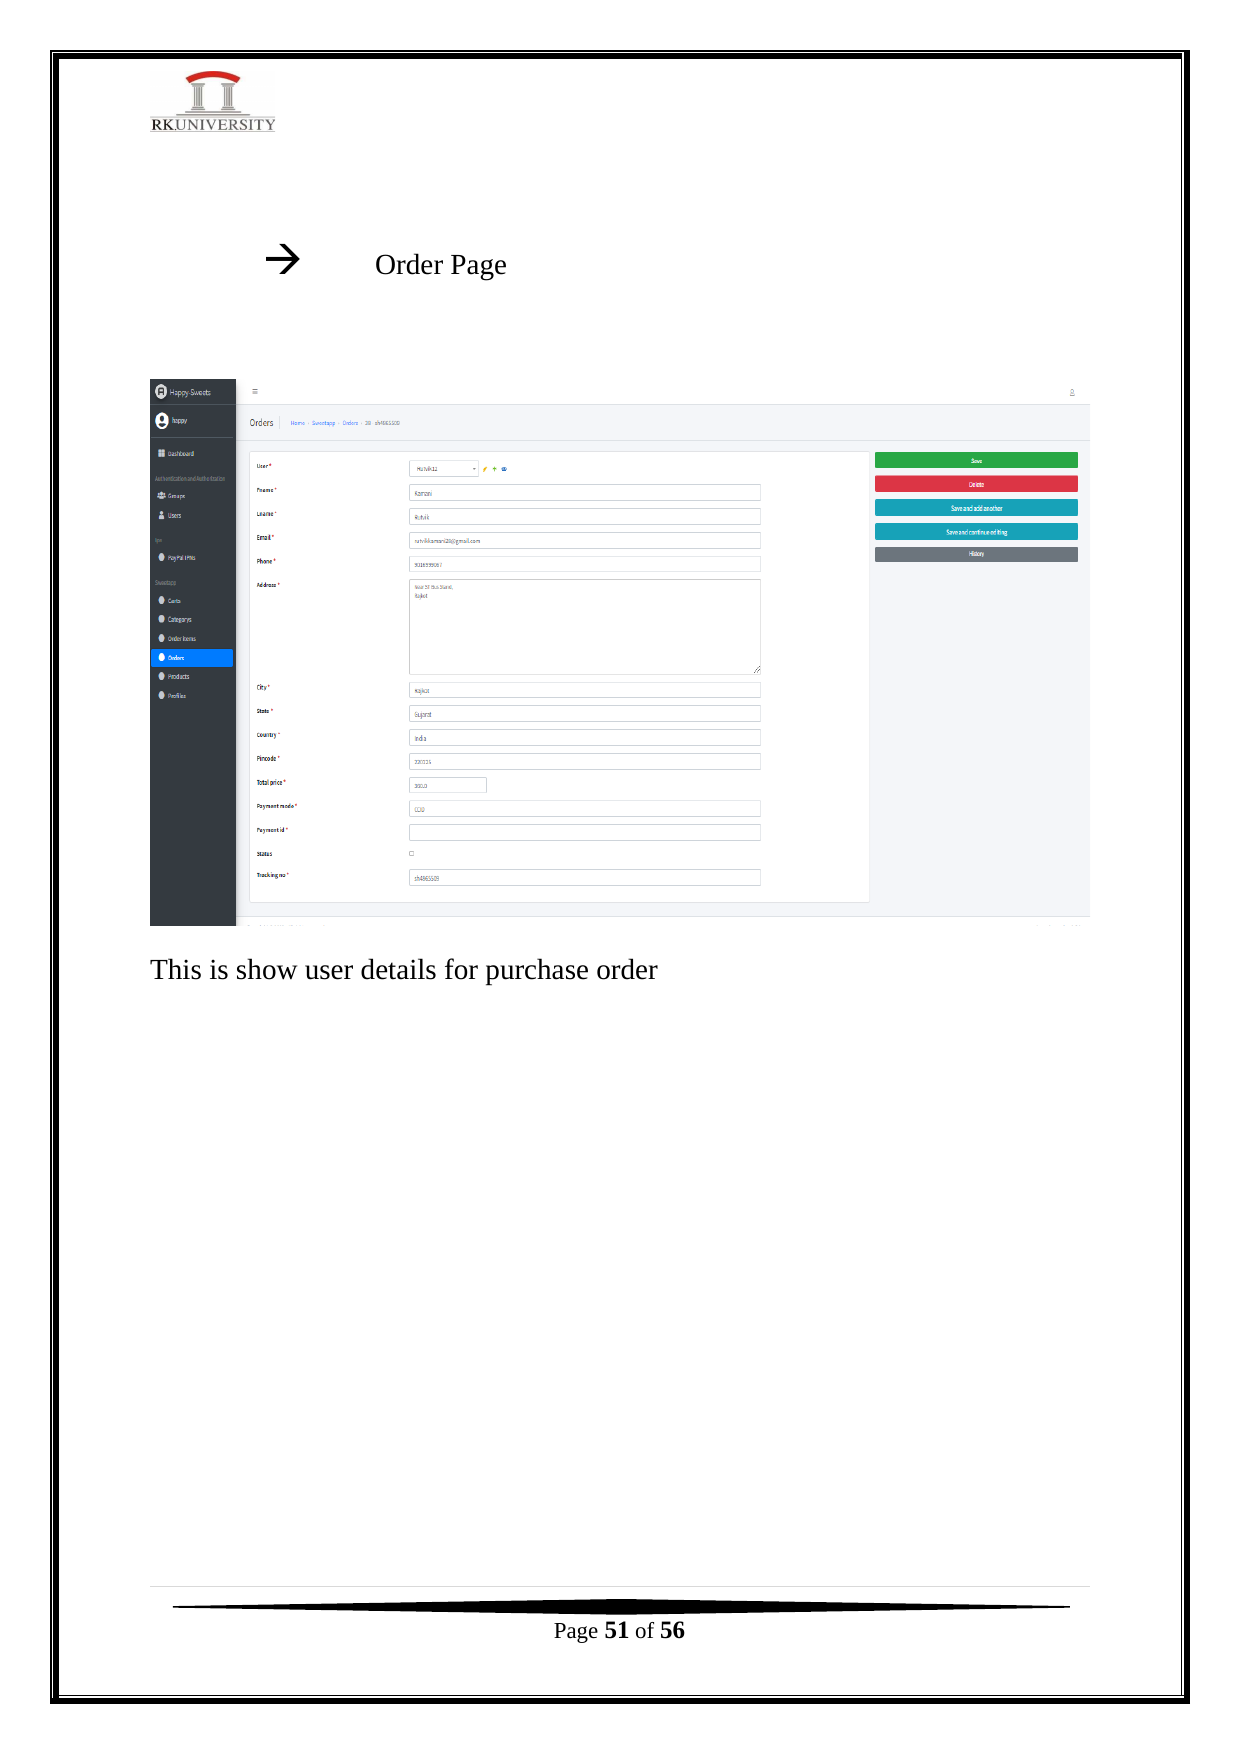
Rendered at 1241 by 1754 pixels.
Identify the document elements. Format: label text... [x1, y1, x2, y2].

list Order Page [262, 246, 1090, 284]
text This is show user details for purchase order [150, 952, 1090, 986]
picture [150, 379, 1091, 926]
picture [150, 71, 275, 132]
